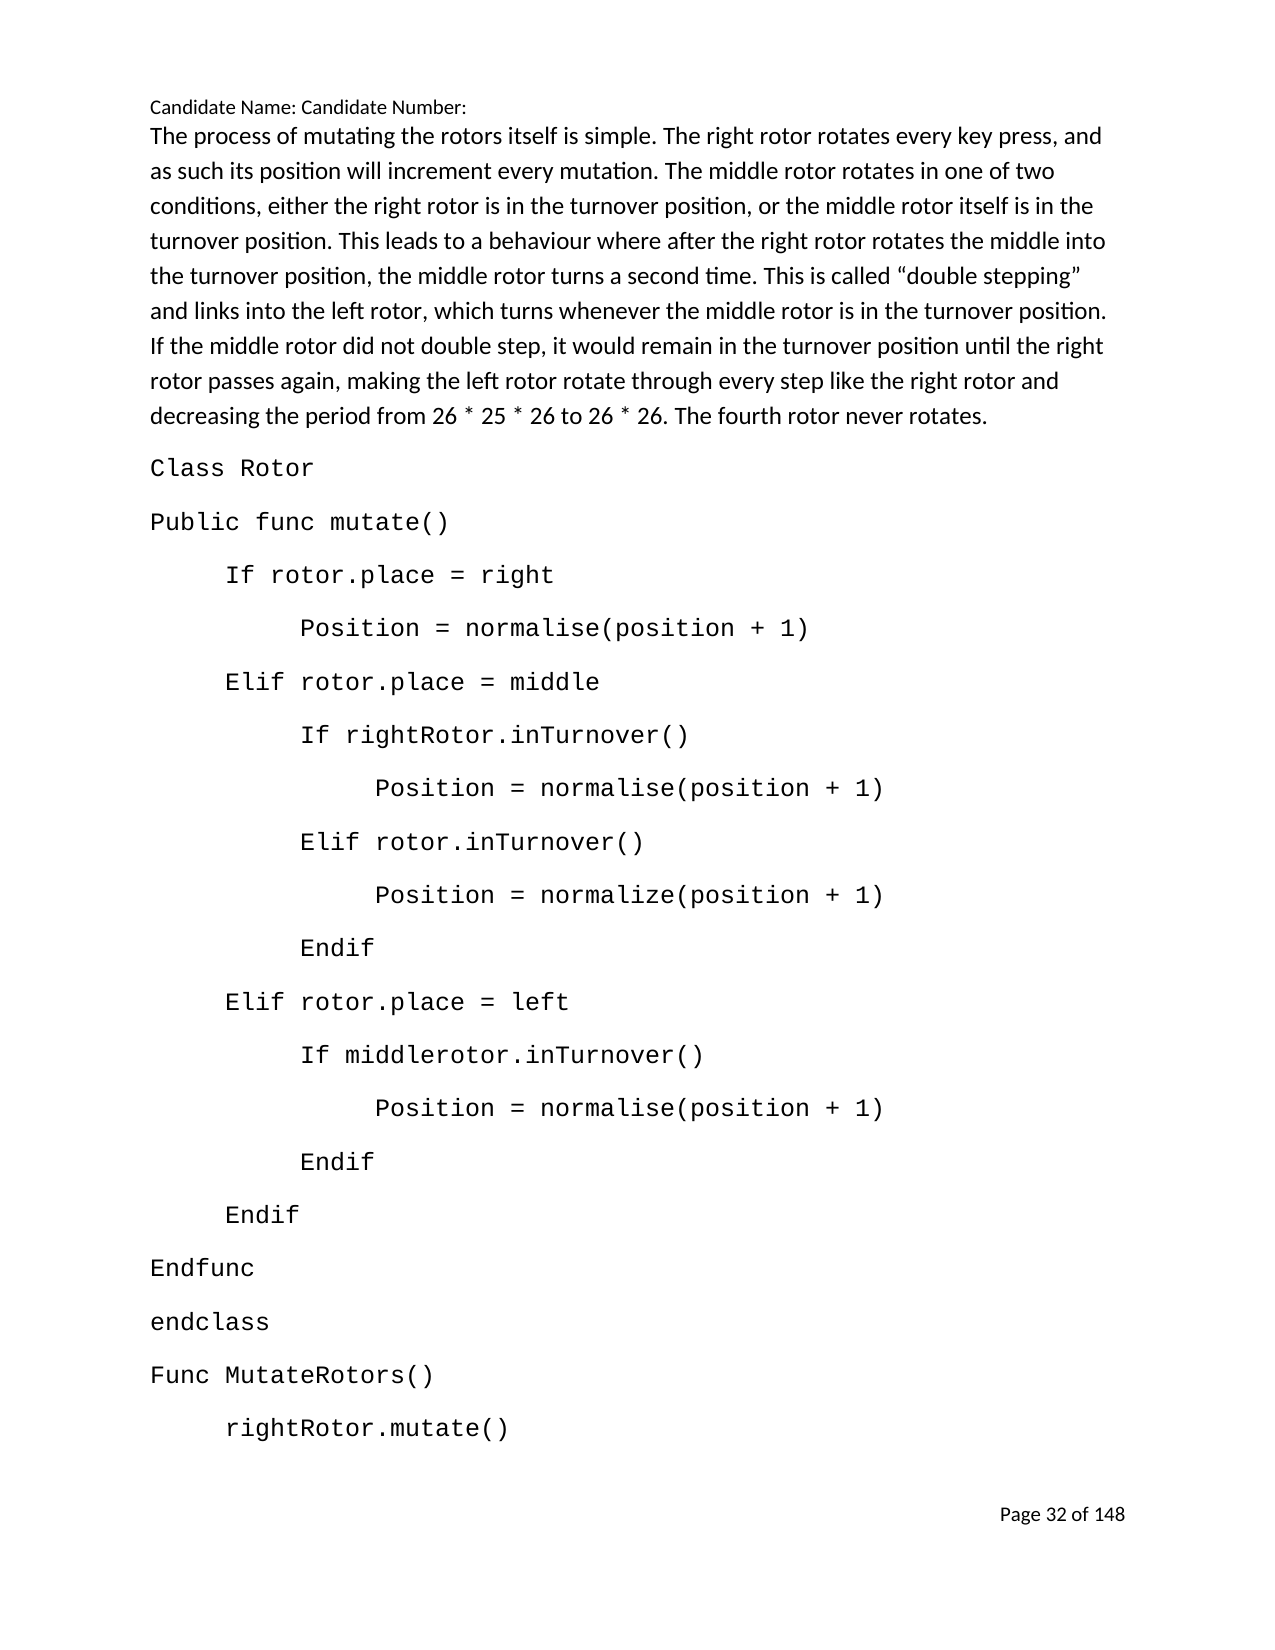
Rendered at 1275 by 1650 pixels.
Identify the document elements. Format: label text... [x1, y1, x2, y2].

text Func MutateRotors() [150, 1362, 1125, 1391]
text Position = normalize(position + 1) [150, 882, 1125, 911]
text Elif rotor.inTurnover() [150, 829, 1125, 857]
text Position = normalise(position + 1) [150, 776, 1125, 804]
text If rightRotor.inTurnover() [150, 722, 1125, 751]
text endclass [150, 1309, 1125, 1337]
text Elif rotor.place = left [150, 989, 1125, 1017]
text Elif rotor.place = middle [150, 669, 1125, 697]
text Public func mutate() [150, 509, 1125, 537]
text rightRotor.mutate() [150, 1416, 1125, 1444]
text Position = normalise(position + 1) [150, 1096, 1125, 1124]
text If middlerotor.inTurnover() [150, 1042, 1125, 1071]
text Endif [150, 1149, 1125, 1177]
text If rotor.place = right [150, 562, 1125, 591]
text The process of mutating the rotors itself is simple. The right rotor rotates every key press, and as such its position will increment every mutation. The middle rotor rotates in one of two conditions, either the right rotor is in the turnover position, or the middle rotor itself is in the turnover position. This leads to a behaviour where after the right rotor rotates the middle into the turnover position, the middle rotor turns a second time. This is called “double stepping” and links into the left rotor, which turns whenever the middle rotor is in the turnover position. If the middle rotor did not double step, it would remain in the turnover position until the right rotor passes again, making the left rotor rotate through every step like the right rotor and decreasing the period from 26 * 25 * 26 to 26 * 26. The fourth rotor never rotates. [150, 120, 1125, 431]
text Position = normalise(position + 1) [150, 616, 1125, 644]
text Endif [150, 936, 1125, 964]
text Class Rotor [150, 456, 1125, 484]
text Endif [150, 1202, 1125, 1231]
text Endfunc [150, 1256, 1125, 1284]
